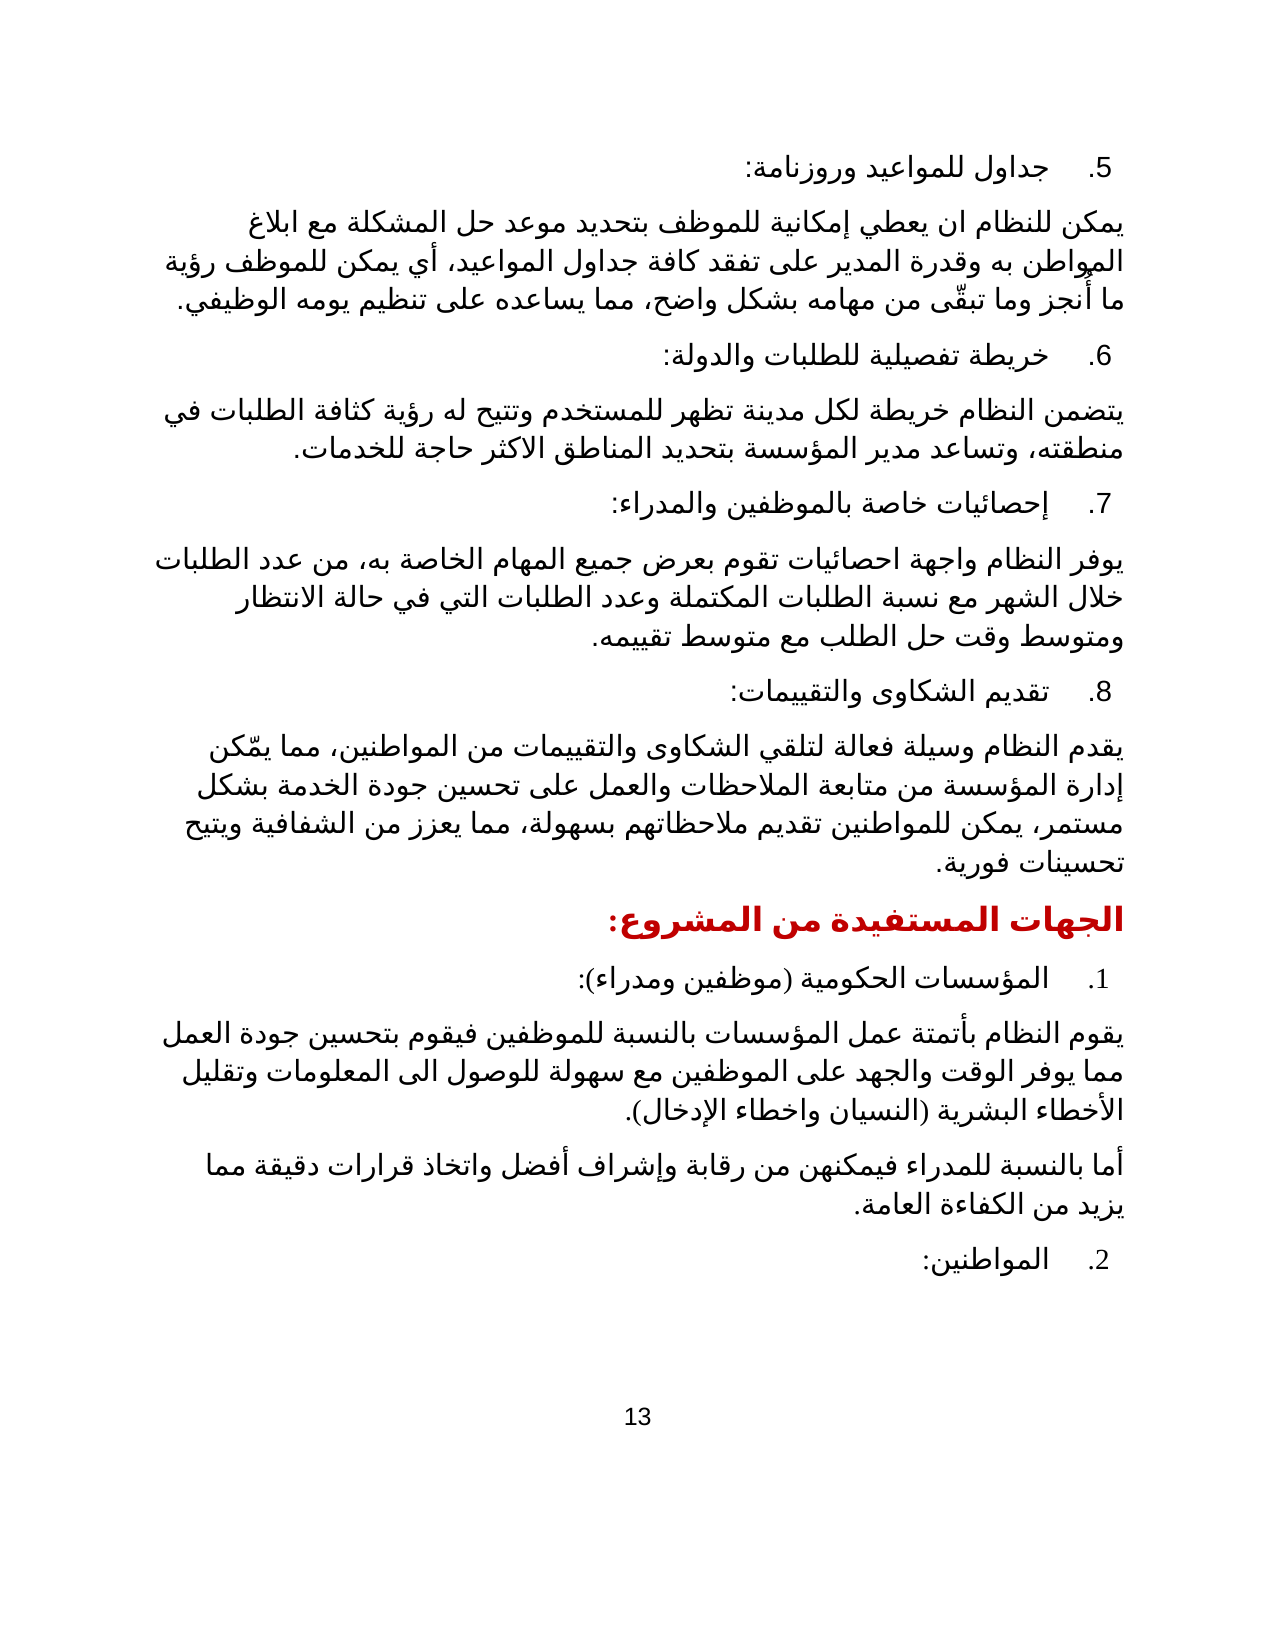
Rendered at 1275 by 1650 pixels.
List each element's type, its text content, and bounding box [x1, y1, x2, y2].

text يتضمن النظام خريطة لكل مدينة تظهر للمستخدم وتتيح له رؤية كثافة الطلبات في منطقته، وتساعد مدير المؤسسة بتحديد المناطق الاكثر حاجة للخدمات. [150, 393, 1125, 465]
text يوفر النظام واجهة احصائيات تقوم بعرض جميع المهام الخاصة به، من عدد الطلبات خلال الشهر مع نسبة الطلبات المكتملة وعدد الطلبات التي في حالة الانتظار ومتوسط وقت حل الطلب مع متوسط تقييمه. [150, 542, 1125, 652]
text أما بالنسبة للمدراء فيمكنهن من رقابة وإشراف أفضل واتخاذ قرارات دقيقة مما يزيد من الكفاءة العامة. [150, 1148, 1125, 1220]
list إحصائيات خاصة بالموظفين والمدراء: [150, 486, 1087, 520]
text يقدم النظام وسيلة فعالة لتلقي الشكاوى والتقييمات من المواطنين، مما يمّكن إدارة المؤسسة من متابعة الملاحظات والعمل على تحسين جودة الخدمة بشكل مستمر، يمكن للمواطنين تقديم ملاحظاتهم بسهولة، مما يعزز من الشفافية ويتيح تحسينات فورية. [150, 729, 1125, 878]
list جداول للمواعيد وروزنامة: [150, 150, 1087, 183]
list المؤسسات الحكومية (موظفين ومدراء): [150, 961, 1087, 994]
list خريطة تفصيلية للطلبات والدولة: [150, 337, 1087, 371]
list المواطنين: [150, 1242, 1087, 1276]
text يقوم النظام بأتمتة عمل المؤسسات بالنسبة للموظفين فيقوم بتحسين جودة العمل مما يوفر الوقت والجهد على الموظفين مع سهولة للوصول الى المعلومات وتقليل الأخطاء البشرية (النسيان واخطاء الإدخال). [150, 1016, 1125, 1127]
text يمكن للنظام ان يعطي إمكانية للموظف بتحديد موعد حل المشكلة مع ابلاغ المواطن به وقدرة المدير على تفقد كافة جداول المواعيد، أي يمكن للموظف رؤية ما أُنجز وما تبقّى من مهامه بشكل واضح، مما يساعده على تنظيم يومه الوظيفي. [150, 205, 1125, 316]
list تقديم الشكاوى والتقييمات: [150, 674, 1087, 707]
text الجهات المستفيدة من المشروع: [150, 900, 1125, 938]
